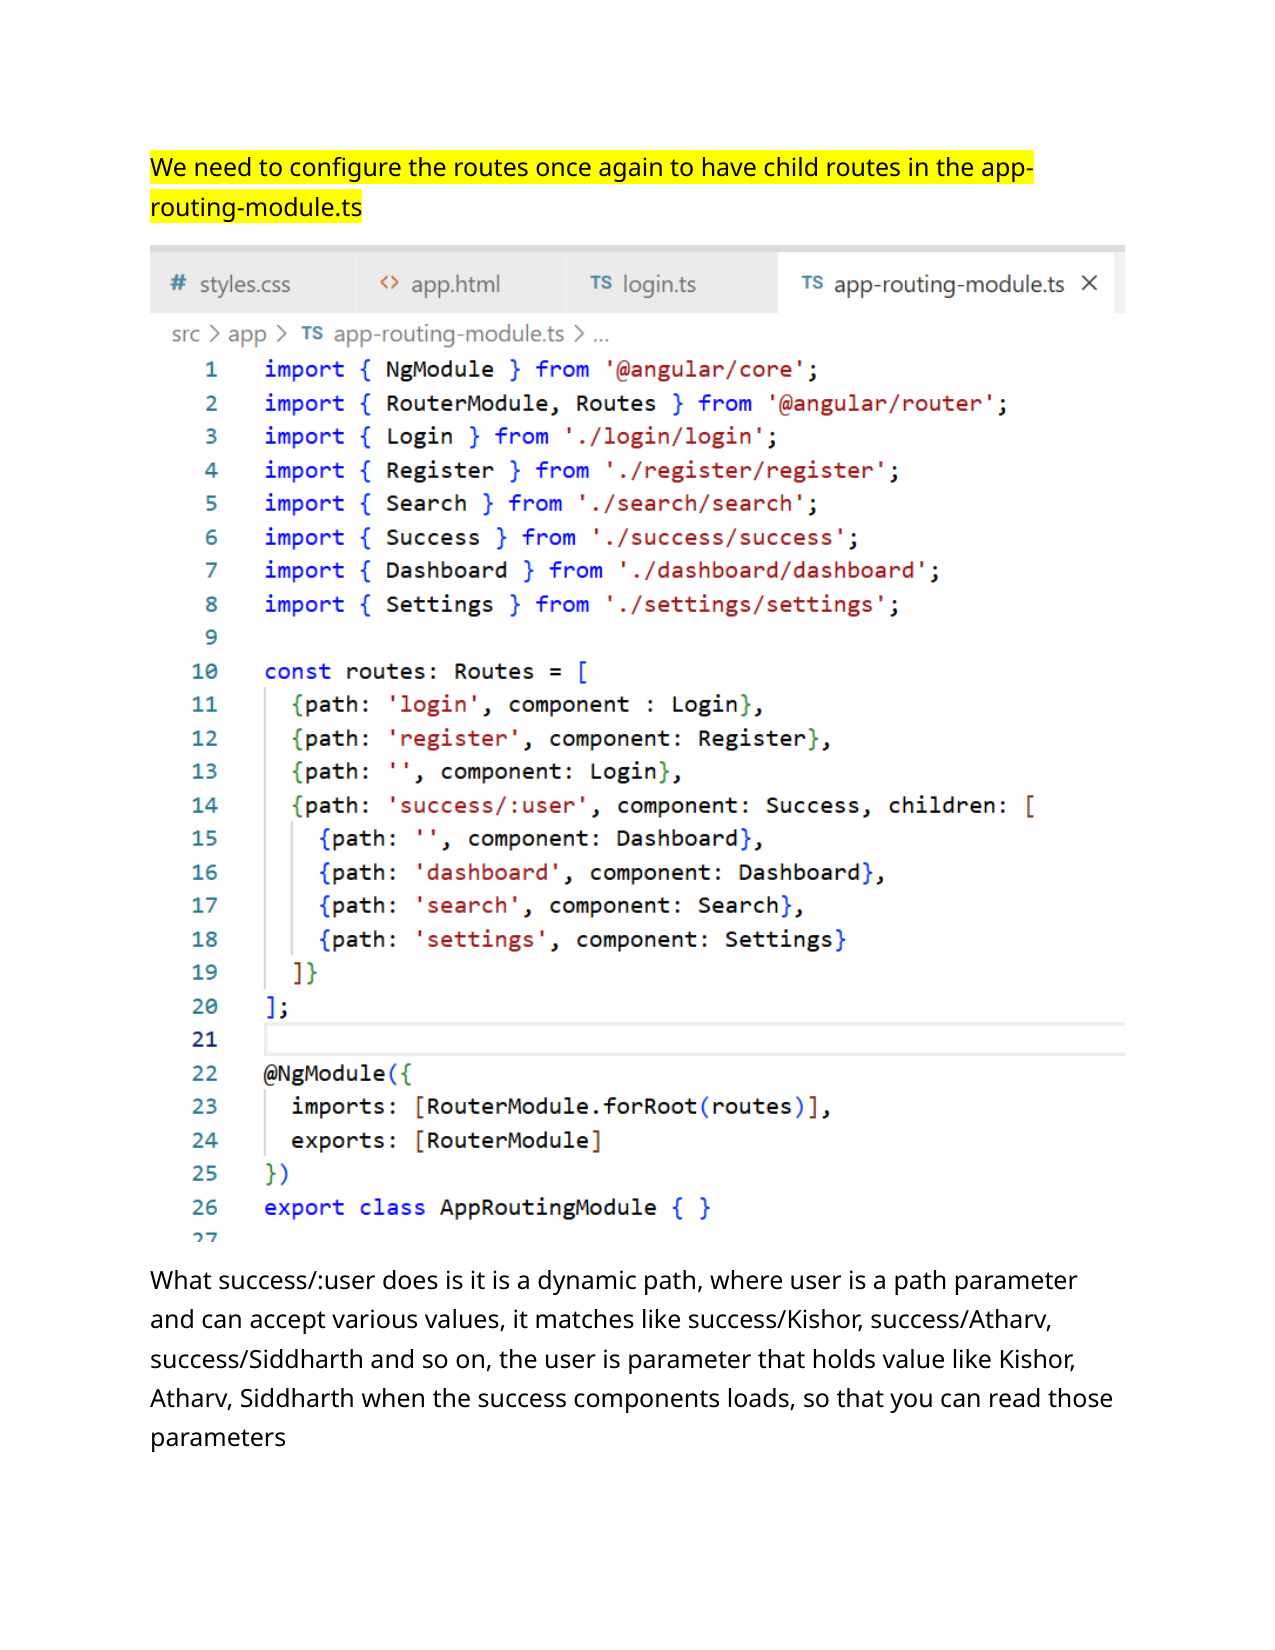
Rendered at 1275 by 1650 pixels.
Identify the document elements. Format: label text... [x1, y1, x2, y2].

text We need to configure the routes once again to have child routes in the app-routing-module.ts [150, 150, 1125, 223]
text What success/:user does is it is a dynamic path, where user is a path parameter and can accept various values, it matches like success/Kishor, success/Atharv, success/Siddharth and so on, the user is parameter that holds value like Kishor, Atharv, Siddharth when the success components loads, so that you can read those parameters [150, 1263, 1125, 1454]
picture [150, 245, 1125, 1242]
